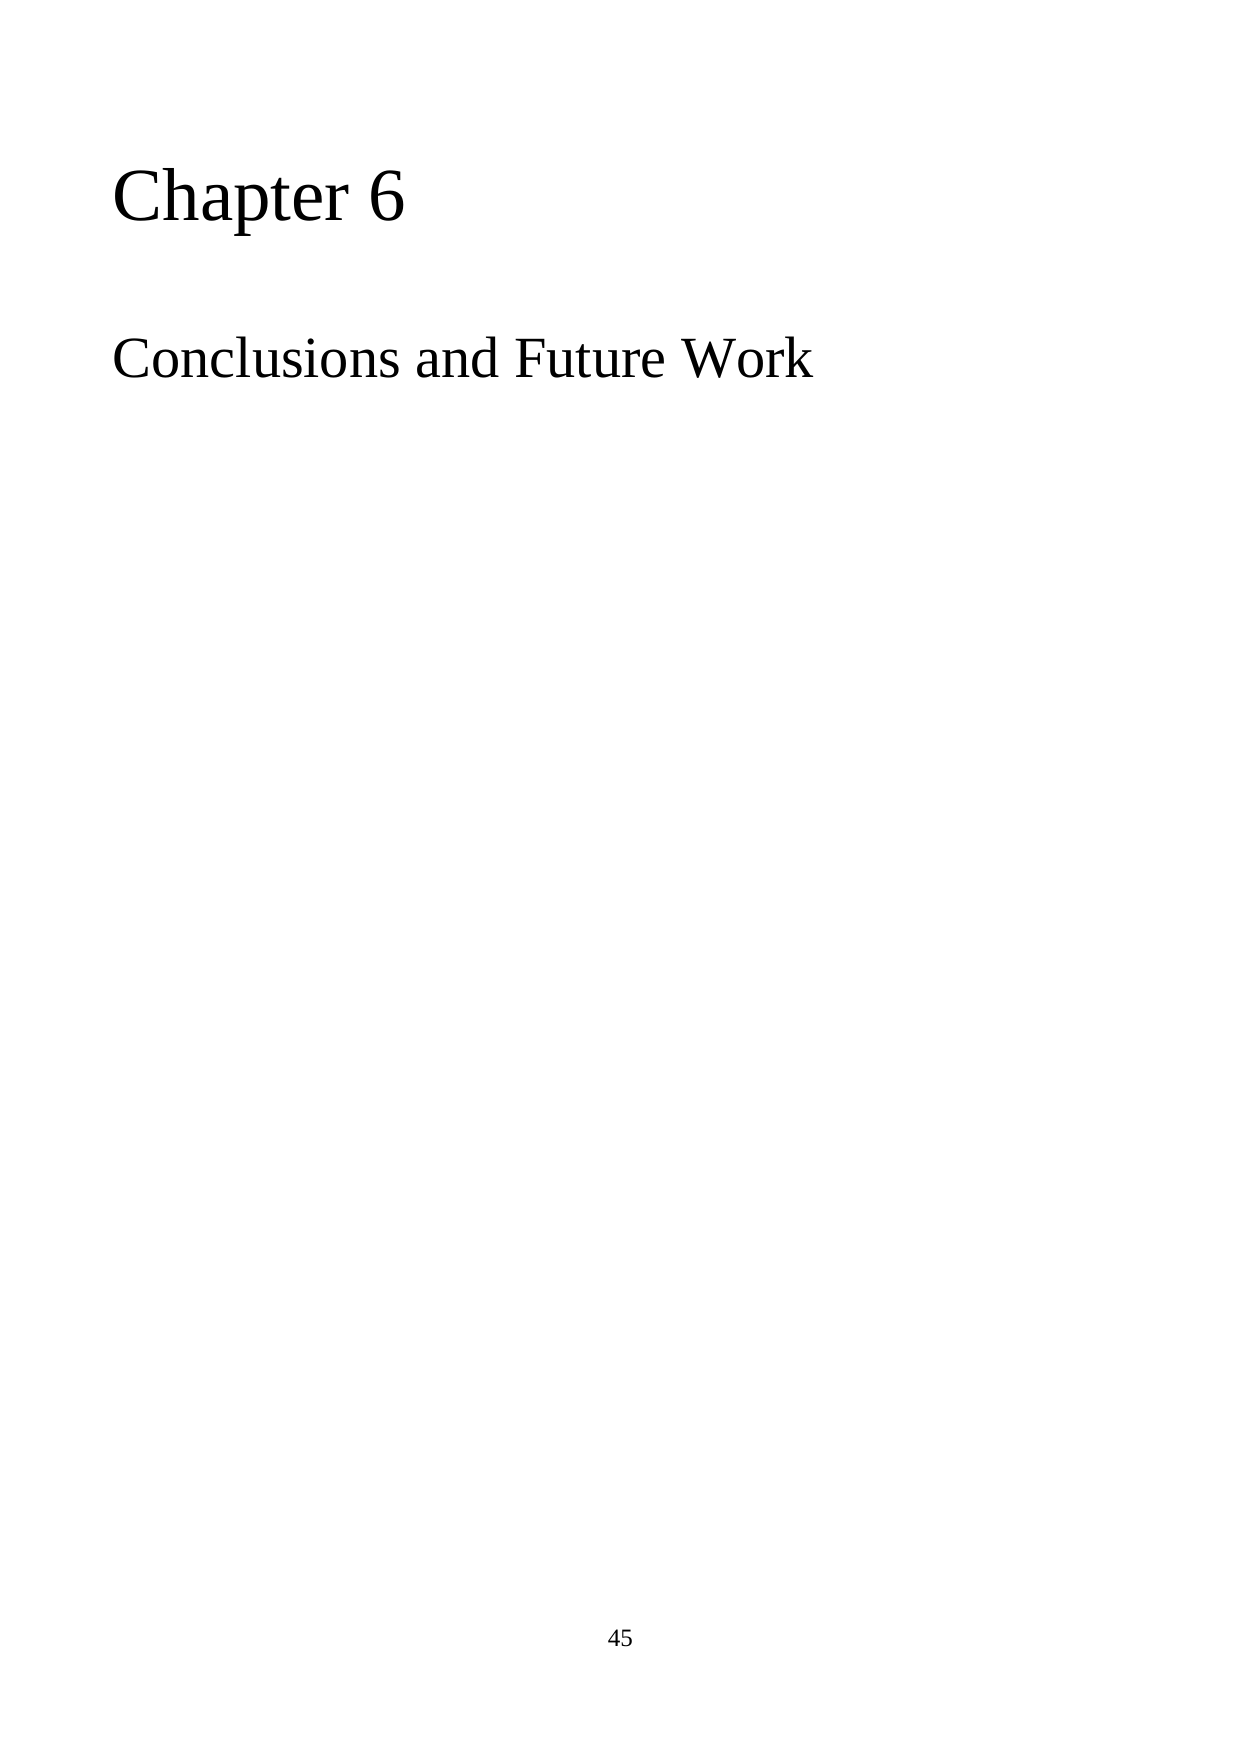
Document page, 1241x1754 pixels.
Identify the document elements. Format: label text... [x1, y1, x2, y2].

text Conclusions and Future Work [112, 322, 1128, 389]
text XXXChapter 6 [112, 150, 1128, 236]
